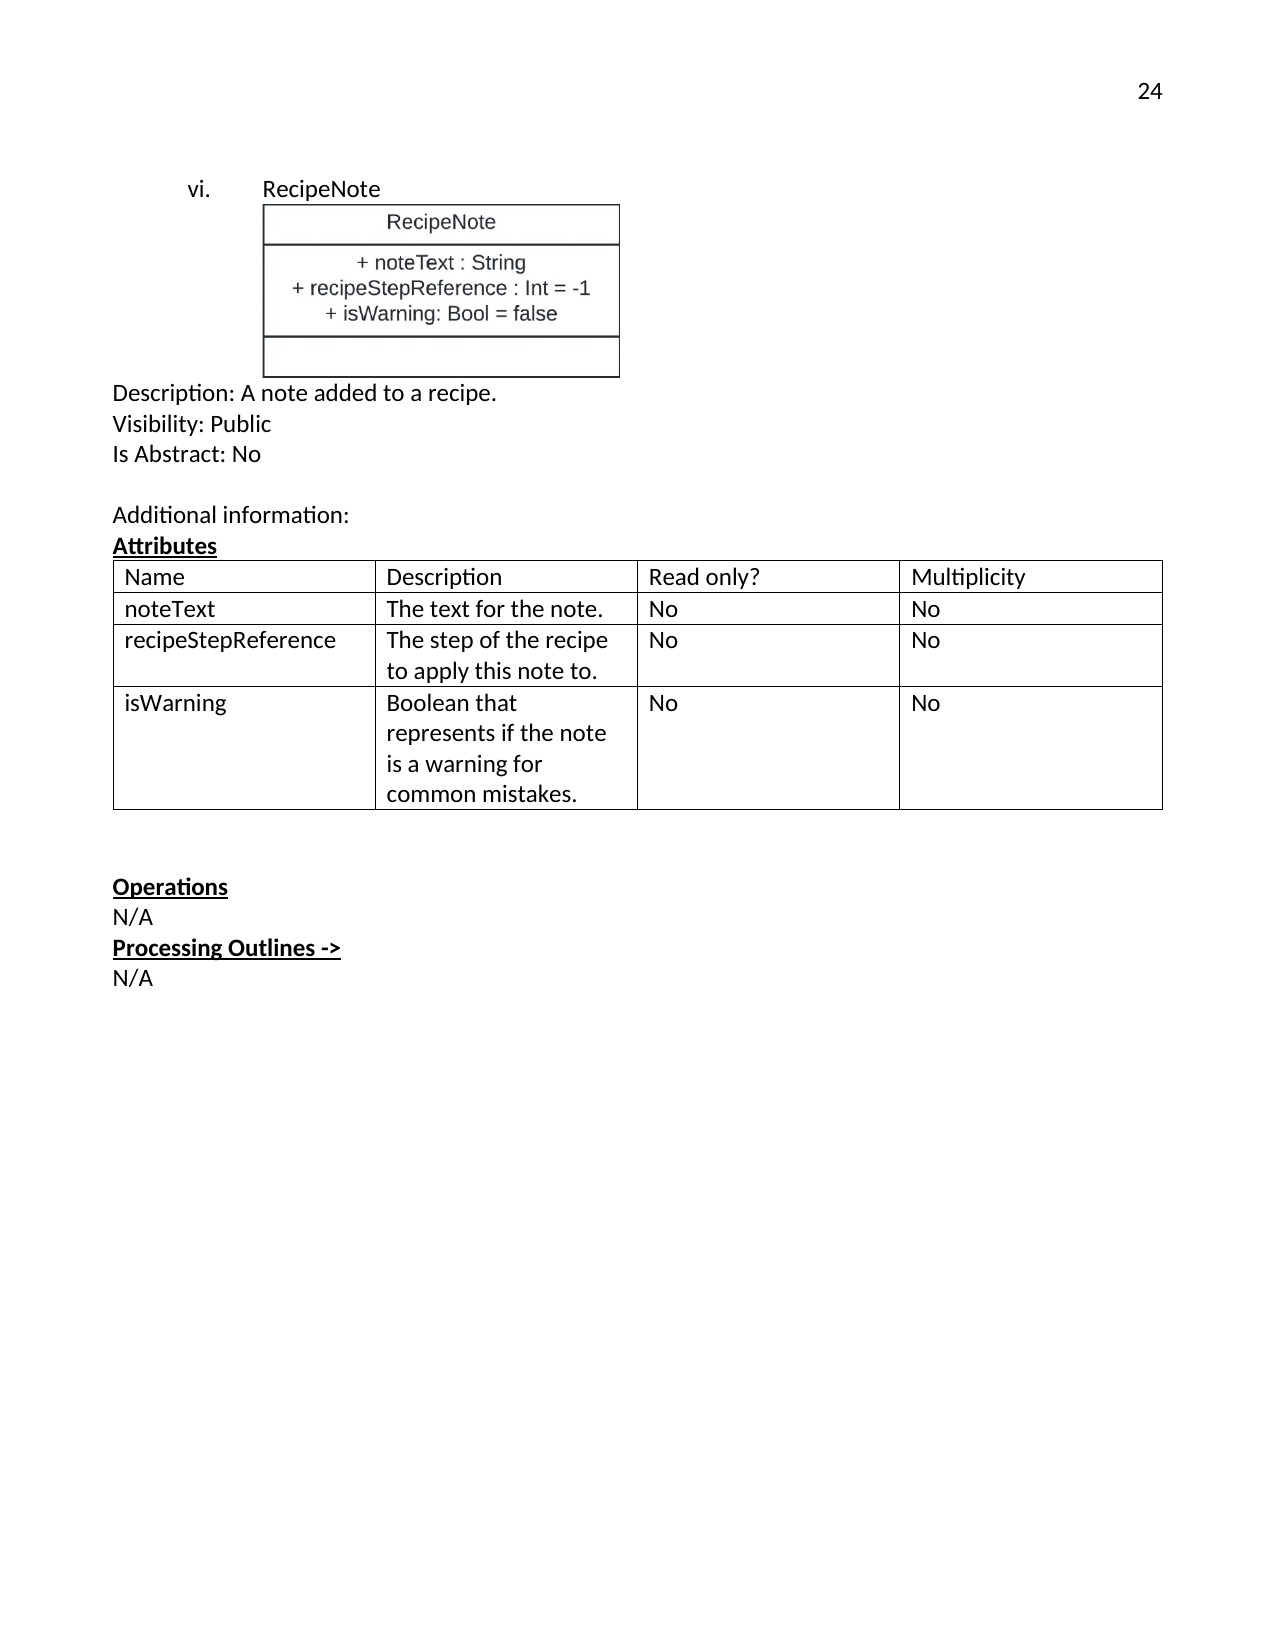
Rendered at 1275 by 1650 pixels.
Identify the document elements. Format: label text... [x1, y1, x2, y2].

table_cell No [900, 687, 1162, 809]
table_cell Boolean that represents if the note is a warning for common mistakes. [376, 687, 637, 809]
table_cell No [900, 593, 1162, 623]
list RecipeNote [187, 173, 1162, 204]
text Is Abstract: No [112, 438, 1162, 469]
text Processing Outlines -> [112, 932, 1162, 962]
table_header Description [376, 561, 637, 592]
table_cell No [900, 625, 1162, 686]
text Additional information: [112, 499, 1162, 530]
table_cell No [638, 593, 899, 623]
text Operations [112, 871, 1162, 901]
table_cell No [638, 687, 899, 809]
table_cell recipeStepReference [114, 625, 375, 686]
table_header Name [114, 561, 375, 592]
table_cell The text for the note. [376, 593, 637, 623]
table_cell No [638, 625, 899, 686]
text N/A [112, 901, 1162, 932]
table_cell isWarning [114, 687, 375, 809]
text Attributes [112, 530, 1162, 560]
table_cell noteText [114, 593, 375, 623]
table_cell The step of the recipe to apply this note to. [376, 625, 637, 686]
text Description: A note added to a recipe. [112, 377, 1162, 408]
text N/A [112, 962, 1162, 993]
text Visibility: Public [112, 408, 1162, 438]
table_header Multiplicity [900, 561, 1162, 592]
picture [262, 204, 620, 378]
table_header Read only? [638, 561, 899, 592]
